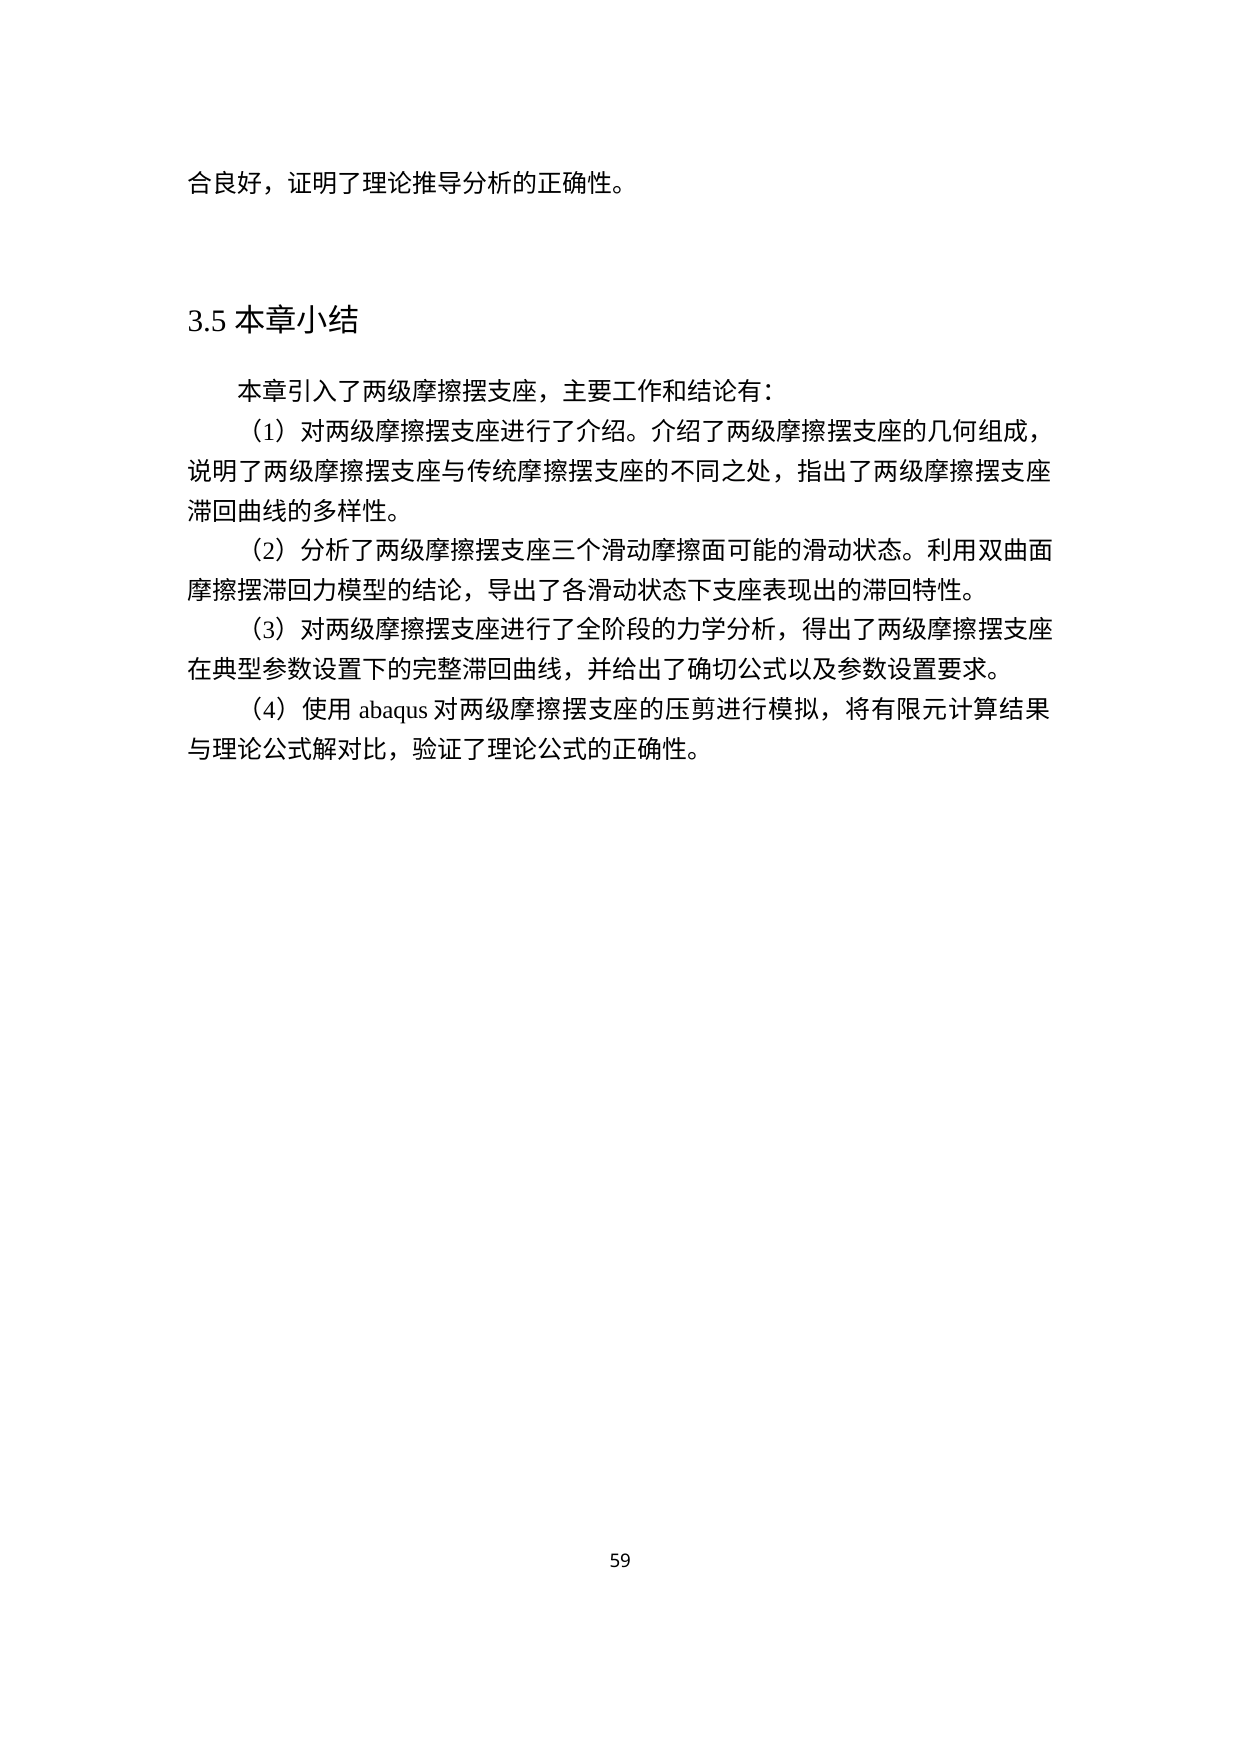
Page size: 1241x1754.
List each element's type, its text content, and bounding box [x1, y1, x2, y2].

text 本章引入了两级摩擦摆支座，主要工作和结论有： [187, 370, 1053, 410]
text （3）对两级摩擦摆支座进行了全阶段的力学分析，得出了两级摩擦摆支座在典型参数设置下的完整滞回曲线，并给出了确切公式以及参数设置要求。 [187, 608, 1053, 688]
text （4）使用abaqus对两级摩擦摆支座的压剪进行模拟，将有限元计算结果与理论公式解对比，验证了理论公式的正确性。 [187, 688, 1053, 767]
text （1）对两级摩擦摆支座进行了介绍。介绍了两级摩擦摆支座的几何组成，说明了两级摩擦摆支座与传统摩擦摆支座的不同之处，指出了两级摩擦摆支座滞回曲线的多样性。 [187, 410, 1053, 529]
text （2）分析了两级摩擦摆支座三个滑动摩擦面可能的滑动状态。利用双曲面摩擦摆滞回力模型的结论，导出了各滑动状态下支座表现出的滞回特性。 [187, 529, 1053, 608]
subtitle 本章小结 [187, 278, 1053, 358]
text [187, 161, 1053, 201]
